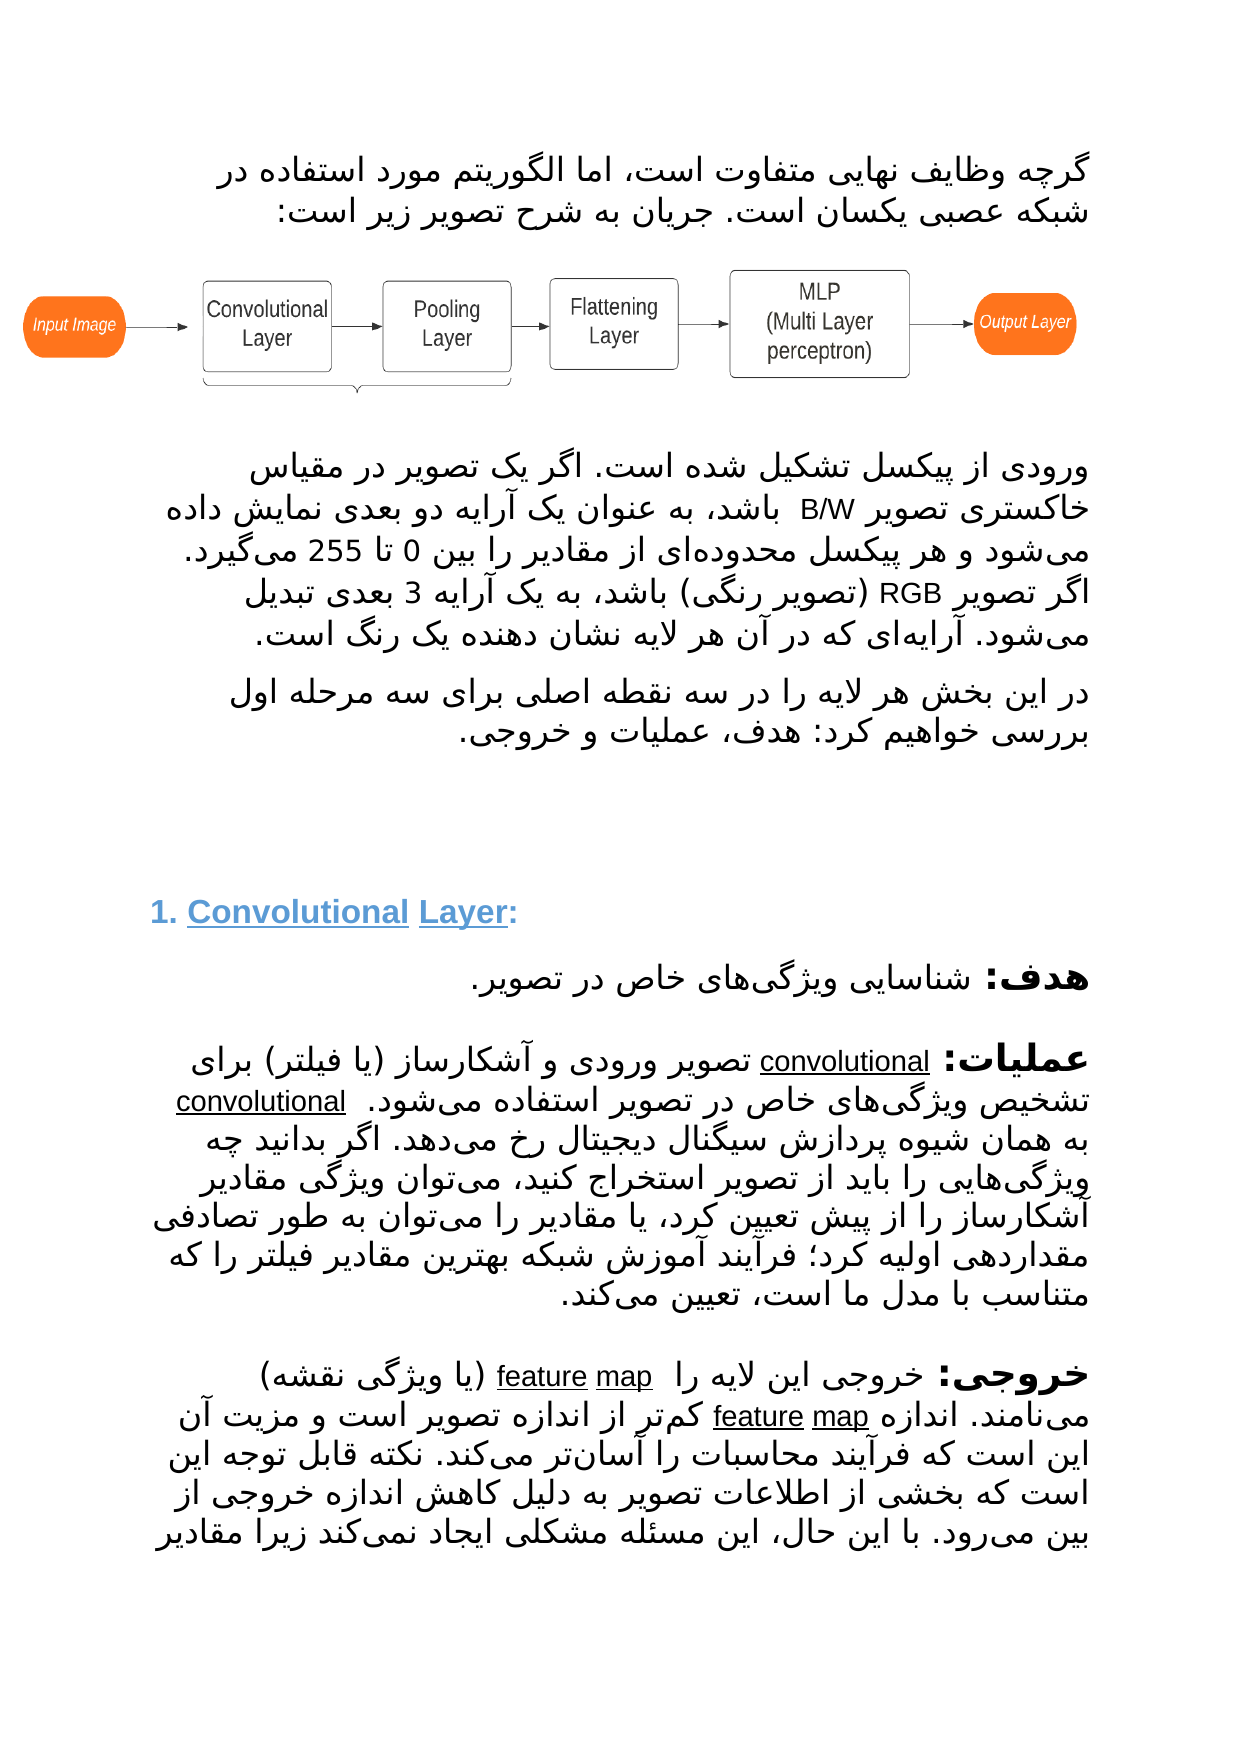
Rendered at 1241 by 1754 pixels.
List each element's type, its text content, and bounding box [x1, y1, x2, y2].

text گرچه وظایف نهایی متفاوت است، اما الگوریتم مورد استفاده در شبکه عصبی یکسان است. جریان به شرح تصویر زیر است: [150, 150, 1090, 231]
subtitle 1. Convolutional Layer: [150, 882, 1090, 931]
text در این بخش هر لایه را در سه نقطه اصلی برای سه مرحله اول بررسی خواهیم کرد: هدف، عملیات و خروجی. [150, 673, 1090, 751]
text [150, 1352, 1090, 1551]
text عملیات: convolutional تصویر ورودی و آشکارساز (یا فیلتر) برای تشخیص ویژگی‌های خاص در تصویر استفاده می‌شود. convolutional به همان شیوه پردازش سیگنال دیجیتال رخ می‌دهد. اگر بدانید چه ویژگی‌هایی را باید از تصویر استخراج کنید، می‌توان ویژگی مقادیر آشکارساز را از پیش تعیین کرد، یا مقادیر را می‌توان به طور تصادفی مقداردهی اولیه کرد؛ فرآیند آموزش شبکه بهترین مقادیر فیلتر را که متناسب با مدل ما است، تعیین می‌کند. [150, 1036, 1090, 1313]
text هدف: شناسایی ویژگی‌های خاص در تصویر. [150, 954, 1090, 998]
picture [10, 250, 1090, 428]
text ورودی از پیکسل تشکیل شده است. اگر یک تصویر در مقیاس خاکستری تصویر B/W باشد، به عنوان یک آرایه دو بعدی نمایش داده می‌شود و هر پیکسل محدوده‌ای از مقادیر را بین 0 تا 255 می‌گیرد. اگر تصویر RGB (تصویر رنگی) باشد، به یک آرایه 3 بعدی تبدیل می‌شود. آرایه‌ای که در آن هر لایه نشان دهنده یک رنگ است. [150, 447, 1090, 653]
